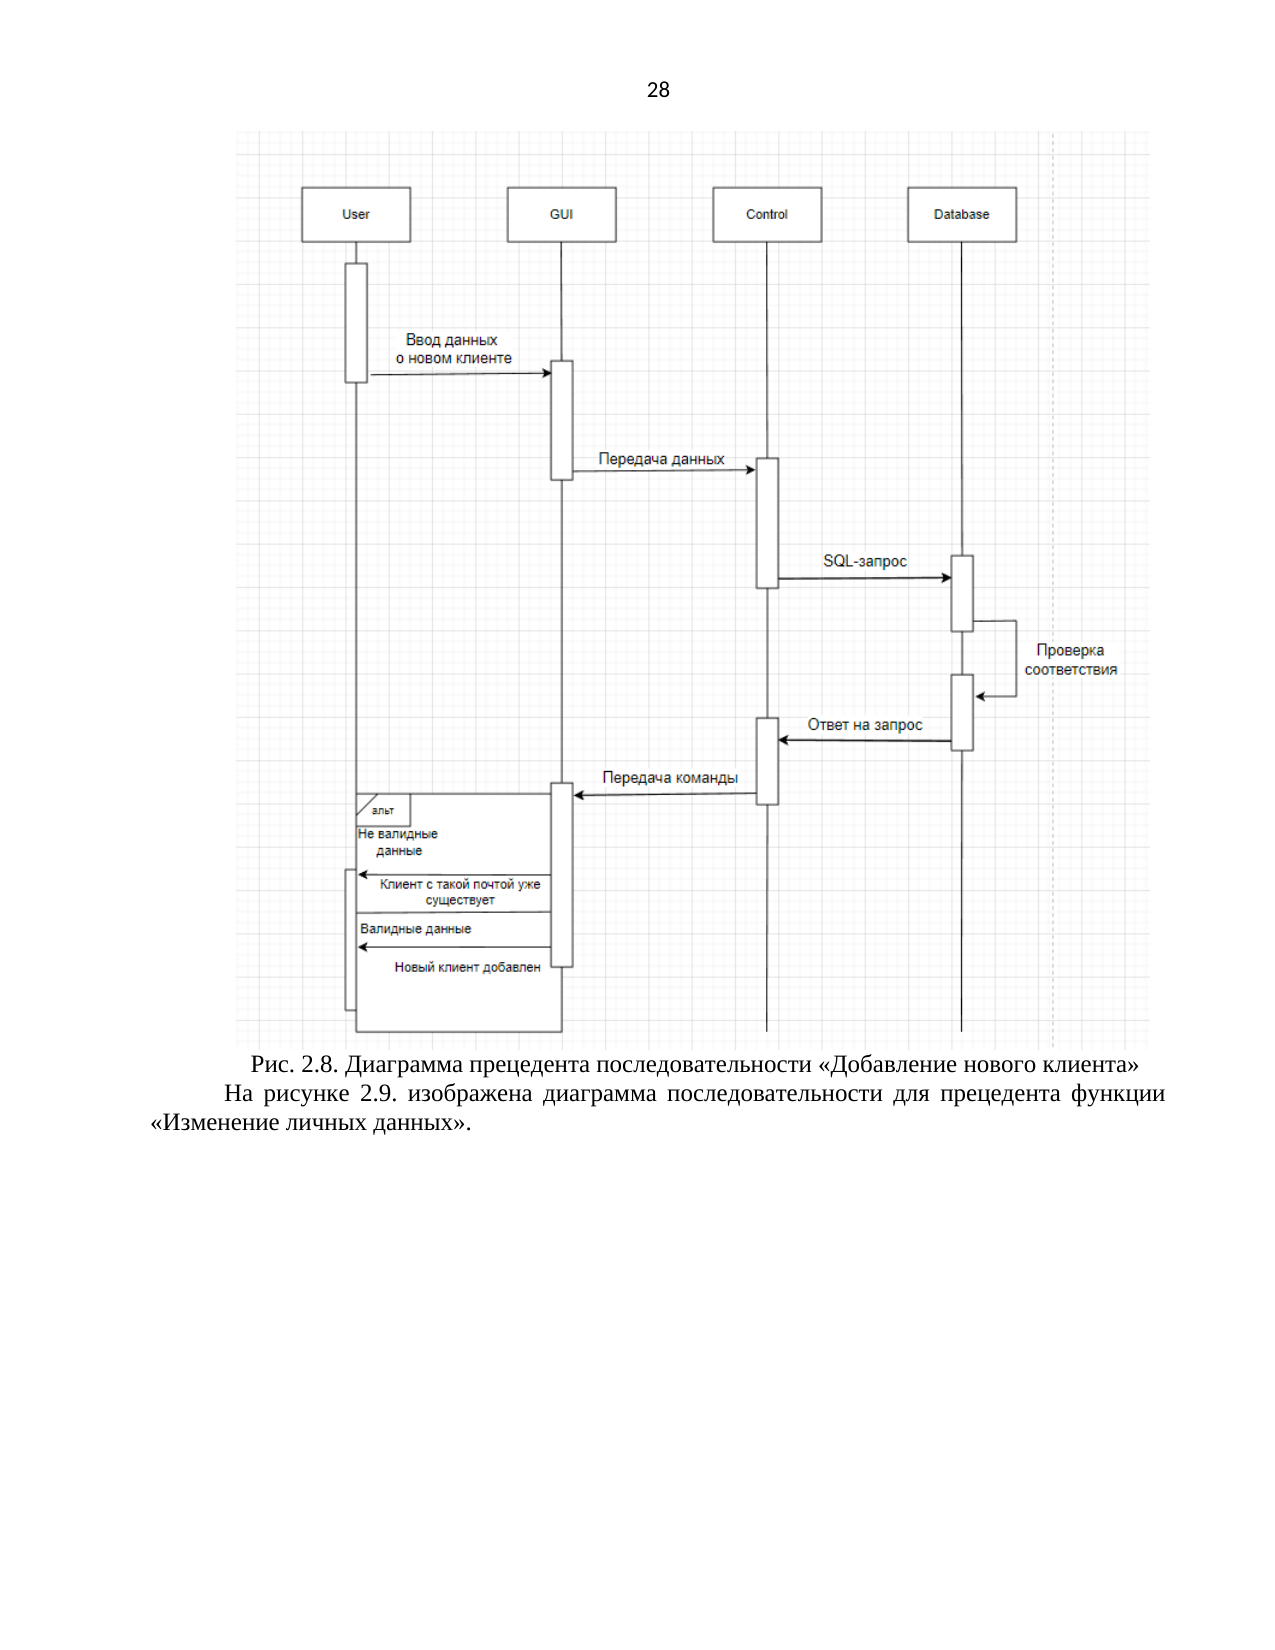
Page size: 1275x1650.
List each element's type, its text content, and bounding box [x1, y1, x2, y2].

text Рис. 2.8. Диаграмма прецедента последовательности «Добавление нового клиента» [150, 1049, 1167, 1078]
picture [236, 131, 1150, 1050]
text На рисунке 2.9. изображена диаграмма последовательности для прецедента функции «Изменение личных данных». [150, 1078, 1167, 1136]
